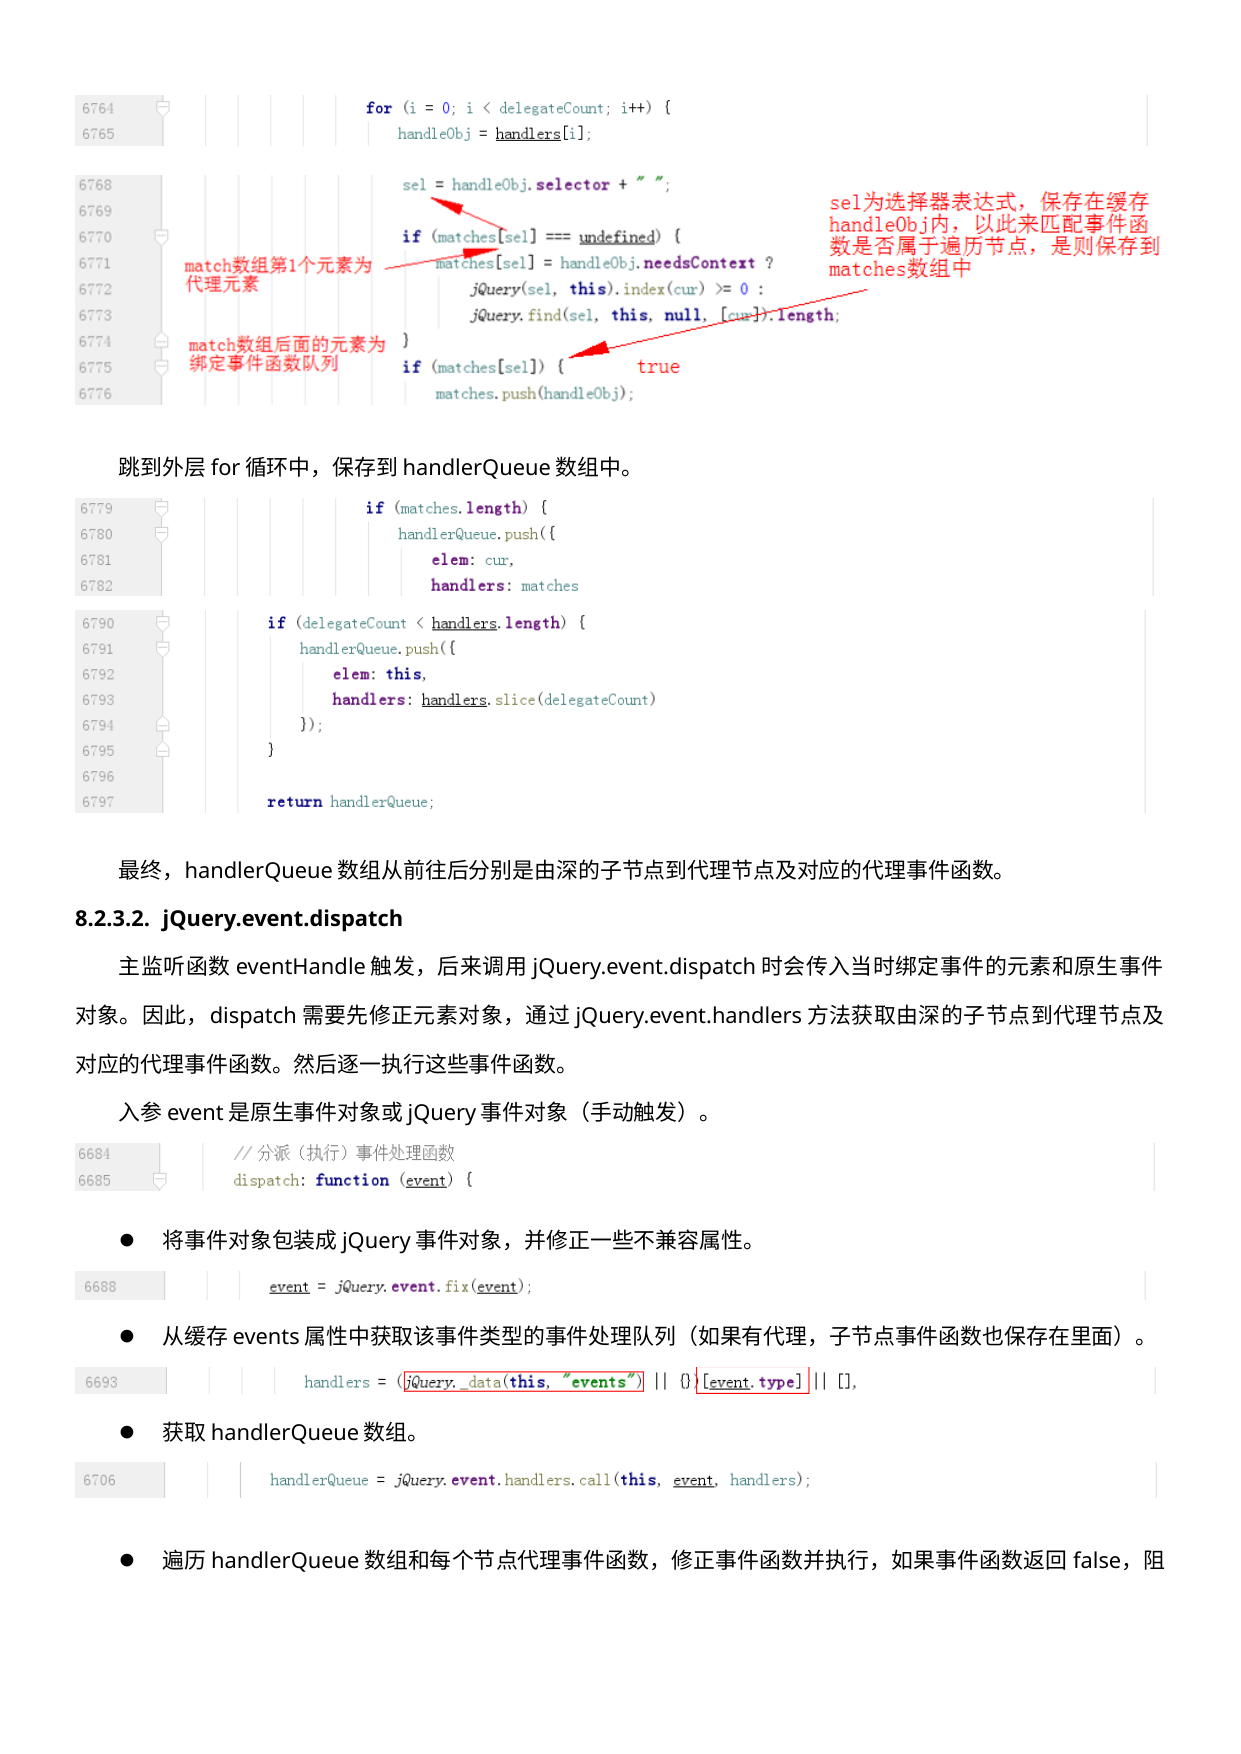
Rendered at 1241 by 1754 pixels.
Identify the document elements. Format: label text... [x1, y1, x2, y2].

picture [75, 1143, 1166, 1191]
text 入参event是原生事件对象或jQuery事件对象（手动触发）。 [75, 1095, 1165, 1127]
list 将事件对象包装成jQuery事件对象，并修正一些不兼容属性。 [119, 1223, 1165, 1255]
picture [75, 1367, 1166, 1394]
text 跳到外层for循环中，保存到handlerQueue数组中。 [75, 450, 1165, 482]
picture [75, 1271, 1166, 1300]
picture [75, 95, 1166, 146]
picture [75, 1462, 1166, 1498]
picture [75, 175, 1166, 405]
picture [75, 498, 1166, 596]
list 获取handlerQueue数组。 [119, 1414, 1165, 1447]
text 主监听函数eventHandle触发，后来调用jQuery.event.dispatch时会传入当时绑定事件的元素和原生事件对象。因此，dispatch需要先修正元素对象，通过jQuery.event.handlers方法获取由深的子节点到代理节点及对应的代理事件函数。然后逐一执行这些事件函数。 [75, 949, 1165, 1079]
text 最终，handlerQueue数组从前往后分别是由深的子节点到代理节点及对应的代理事件函数。 [75, 853, 1165, 886]
text jQuery.event.dispatch [75, 901, 1165, 934]
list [119, 1543, 1165, 1575]
picture [75, 610, 1166, 813]
list 从缓存events属性中获取该事件类型的事件处理队列（如果有代理，子节点事件函数也保存在里面）。 [119, 1319, 1165, 1351]
